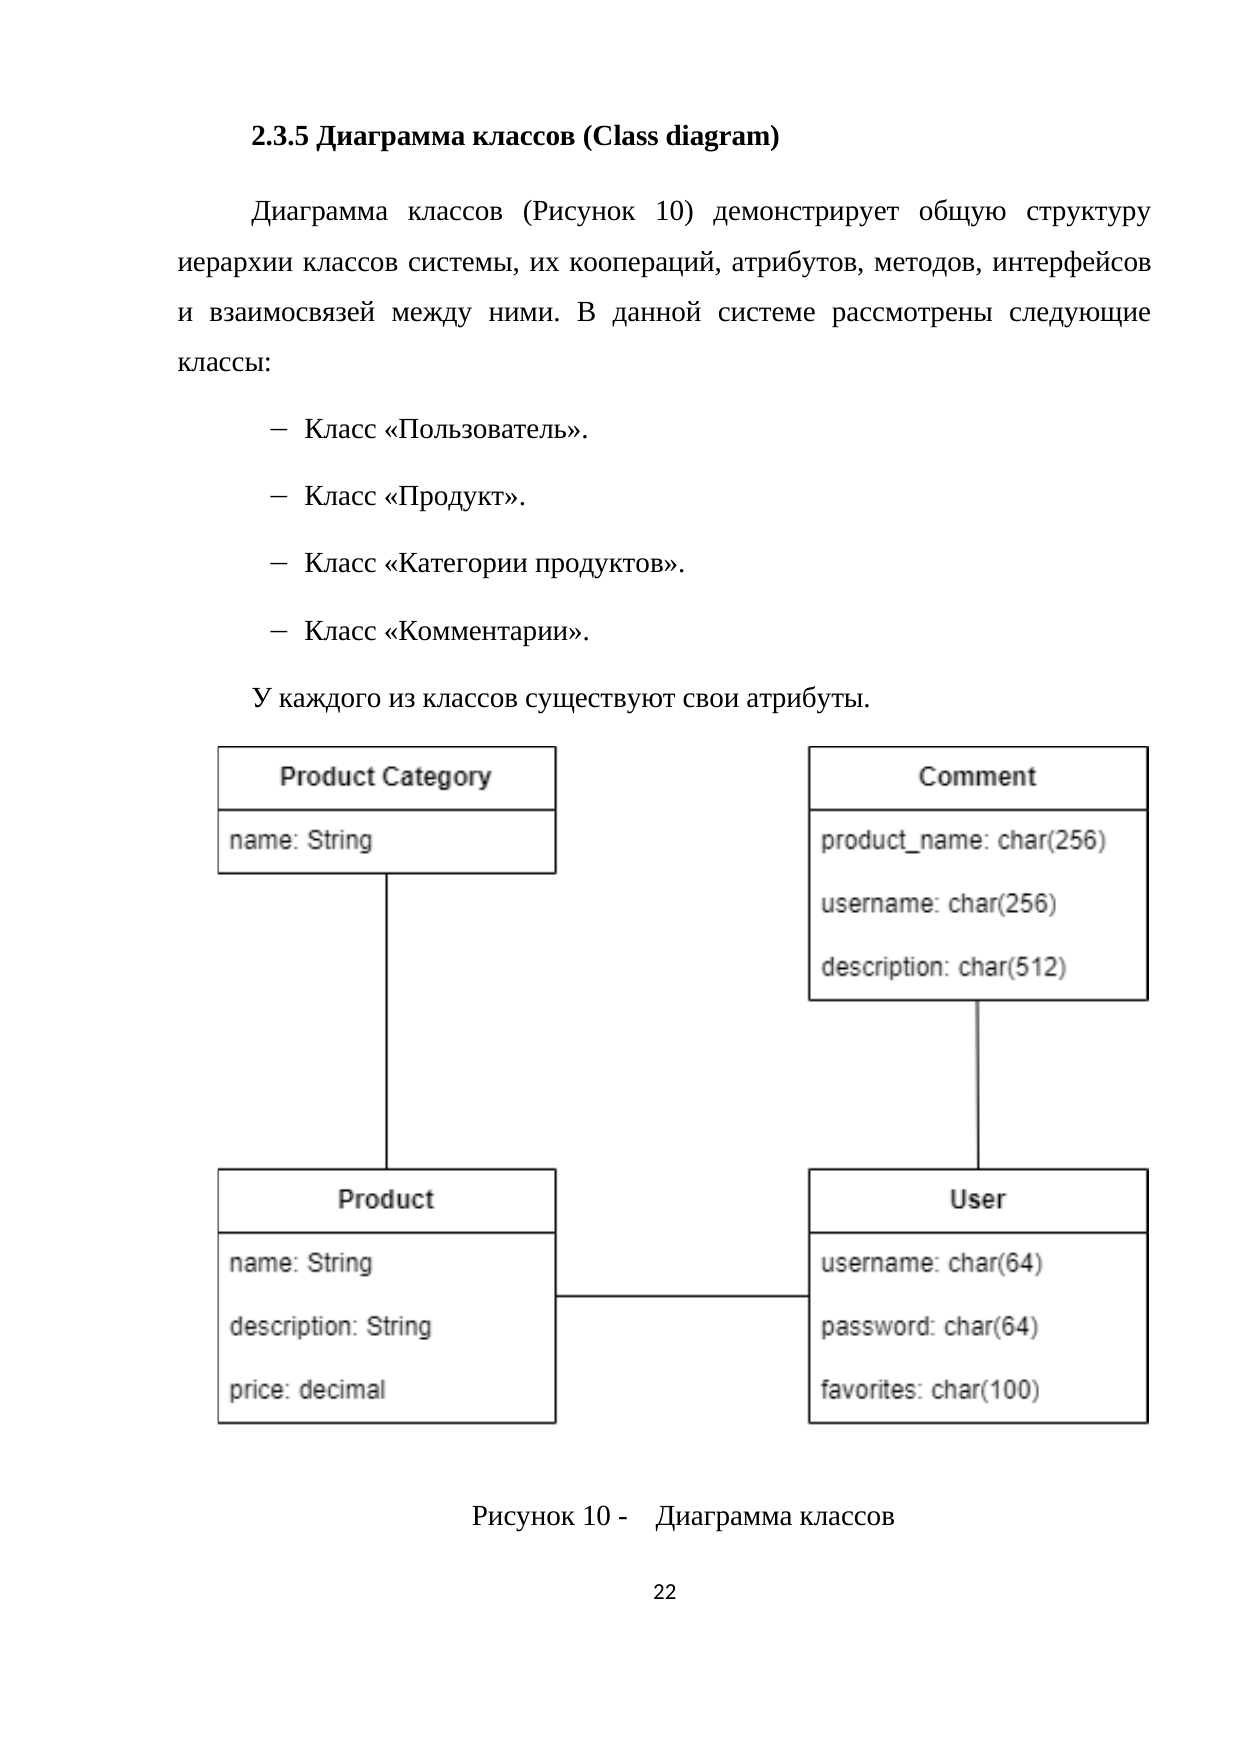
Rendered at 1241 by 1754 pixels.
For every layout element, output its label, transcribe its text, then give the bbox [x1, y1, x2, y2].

text Диаграмма классов [215, 1498, 1152, 1532]
text У каждого из классов существуют свои атрибуты. [177, 680, 1152, 713]
text Класс «Пользователь». [267, 411, 1152, 445]
text Класс «Категории продуктов». [267, 546, 1152, 579]
picture [217, 746, 1149, 1457]
text Класс «Продукт». [267, 478, 1152, 512]
text Диаграмма классов (Class diagram) [177, 118, 1152, 152]
text Класс «Комментарии». [267, 613, 1152, 646]
text Диаграмма классов (Рисунок 10) демонстрирует общую структуру иерархии классов системы, их коопераций, атрибутов, методов, интерфейсов и взаимосвязей между ними. В данной системе рассмотрены следующие классы: [177, 193, 1152, 378]
